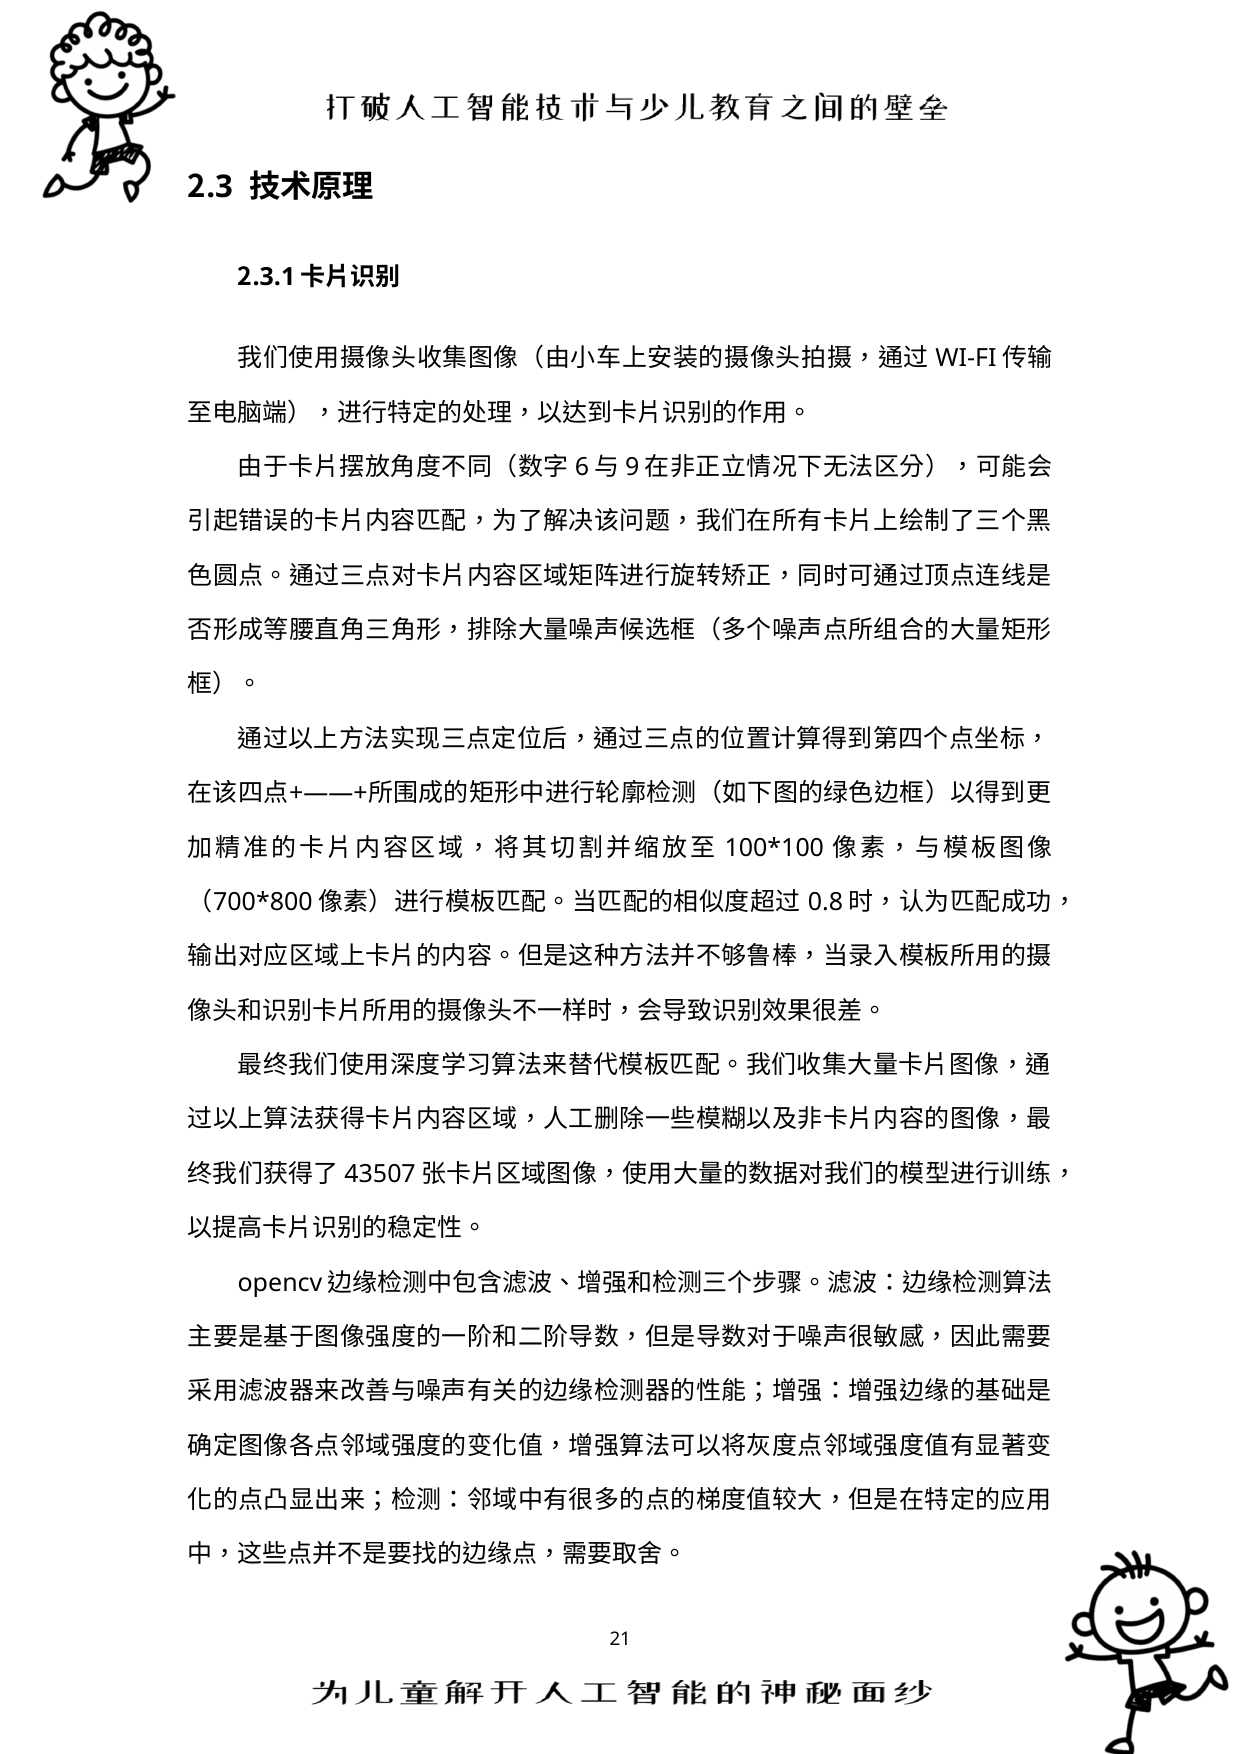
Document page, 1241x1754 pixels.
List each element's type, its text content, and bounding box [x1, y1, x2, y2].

subtitle 2.3.1卡片识别 [187, 256, 1053, 292]
picture [319, 40, 1008, 147]
picture [1, 0, 245, 224]
text 由于卡片摆放角度不同（数字6与9在非正立情况下无法区分），可能会引起错误的卡片内容匹配，为了解决该问题，我们在所有卡片上绘制了三个黑色圆点。通过三点对卡片内容区域矩阵进行旋转矫正，同时可通过顶点连线是否形成等腰直角三角形，排除大量噪声候选框（多个噪声点所组合的大量矩形框）。 [187, 446, 1053, 700]
picture [288, 1640, 952, 1754]
subtitle 2.3 技术原理 [187, 161, 1053, 206]
text 我们使用摄像头收集图像（由小车上安装的摄像头拍摄，通过WI-FI传输至电脑端），进行特定的处理，以达到卡片识别的作用。 [187, 338, 1053, 428]
text 最终我们使用深度学习算法来替代模板匹配。我们收集大量卡片图像，通过以上算法获得卡片内容区域，人工删除一些模糊以及非卡片内容的图像，最终我们获得了43507张卡片区域图像，使用大量的数据对我们的模型进行训练，以提高卡片识别的稳定性。 [187, 1044, 1053, 1244]
text opencv边缘检测中包含滤波、增强和检测三个步骤。滤波：边缘检测算法主要是基于图像强度的一阶和二阶导数，但是导数对于噪声很敏感，因此需要采用滤波器来改善与噪声有关的边缘检测器的性能；增强：增强边缘的基础是确定图像各点邻域强度的变化值，增强算法可以将灰度点邻域强度值有显著变化的点凸显出来；检测：邻域中有很多的点的梯度值较大，但是在特定的应用中，这些点并不是要找的边缘点，需要取舍。 [187, 1262, 1053, 1570]
text 通过以上方法实现三点定位后，通过三点的位置计算得到第四个点坐标，在该四点+——+所围成的矩形中进行轮廓检测（如下图的绿色边框）以得到更加精准的卡片内容区域，将其切割并缩放至100*100像素，与模板图像（700*800像素）进行模板匹配。当匹配的相似度超过0.8时，认为匹配成功，输出对应区域上卡片的内容。但是这种方法并不够鲁棒，当录入模板所用的摄像头和识别卡片所用的摄像头不一样时，会导致识别效果很差。 [187, 718, 1053, 1026]
picture [1001, 1535, 1241, 1754]
